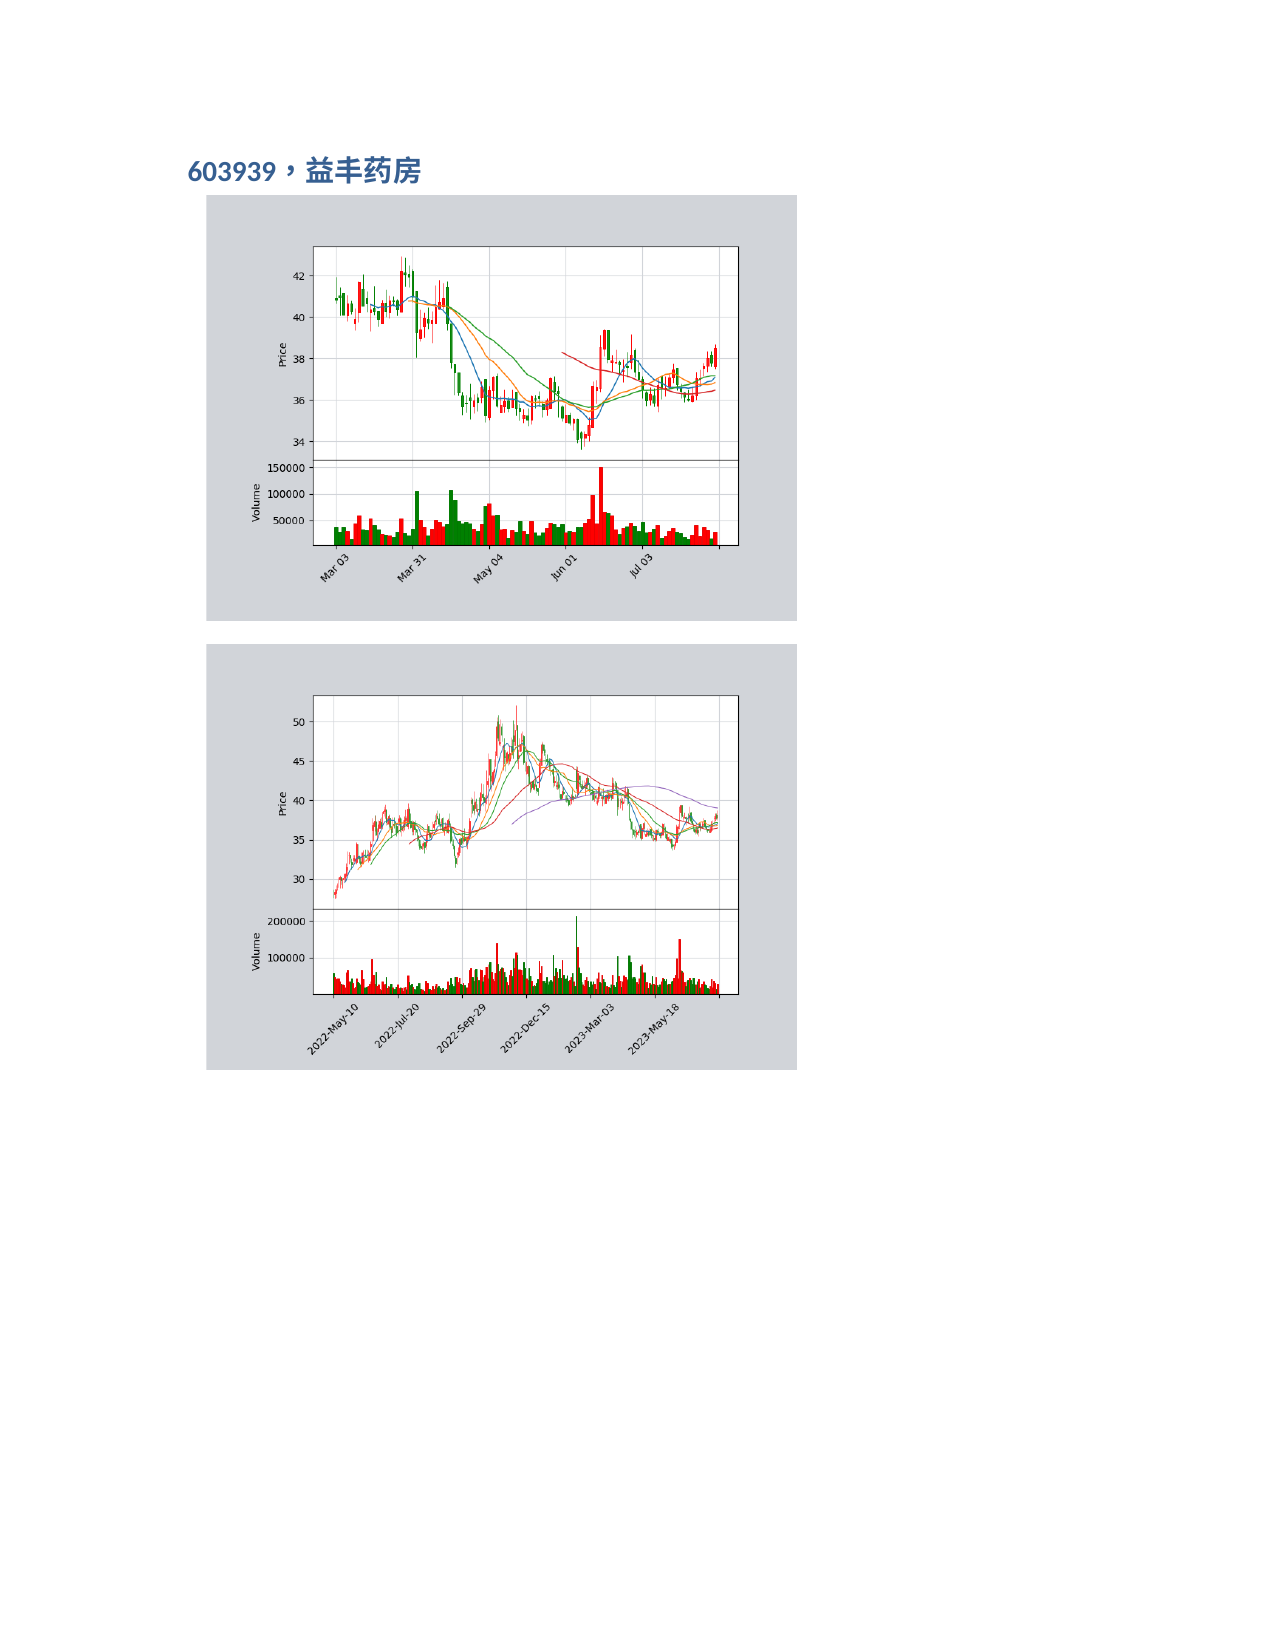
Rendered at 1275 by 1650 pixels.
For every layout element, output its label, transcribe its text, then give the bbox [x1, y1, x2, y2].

picture [206, 195, 797, 621]
subtitle 603939，益丰药房 [187, 150, 1087, 190]
picture [206, 644, 797, 1070]
